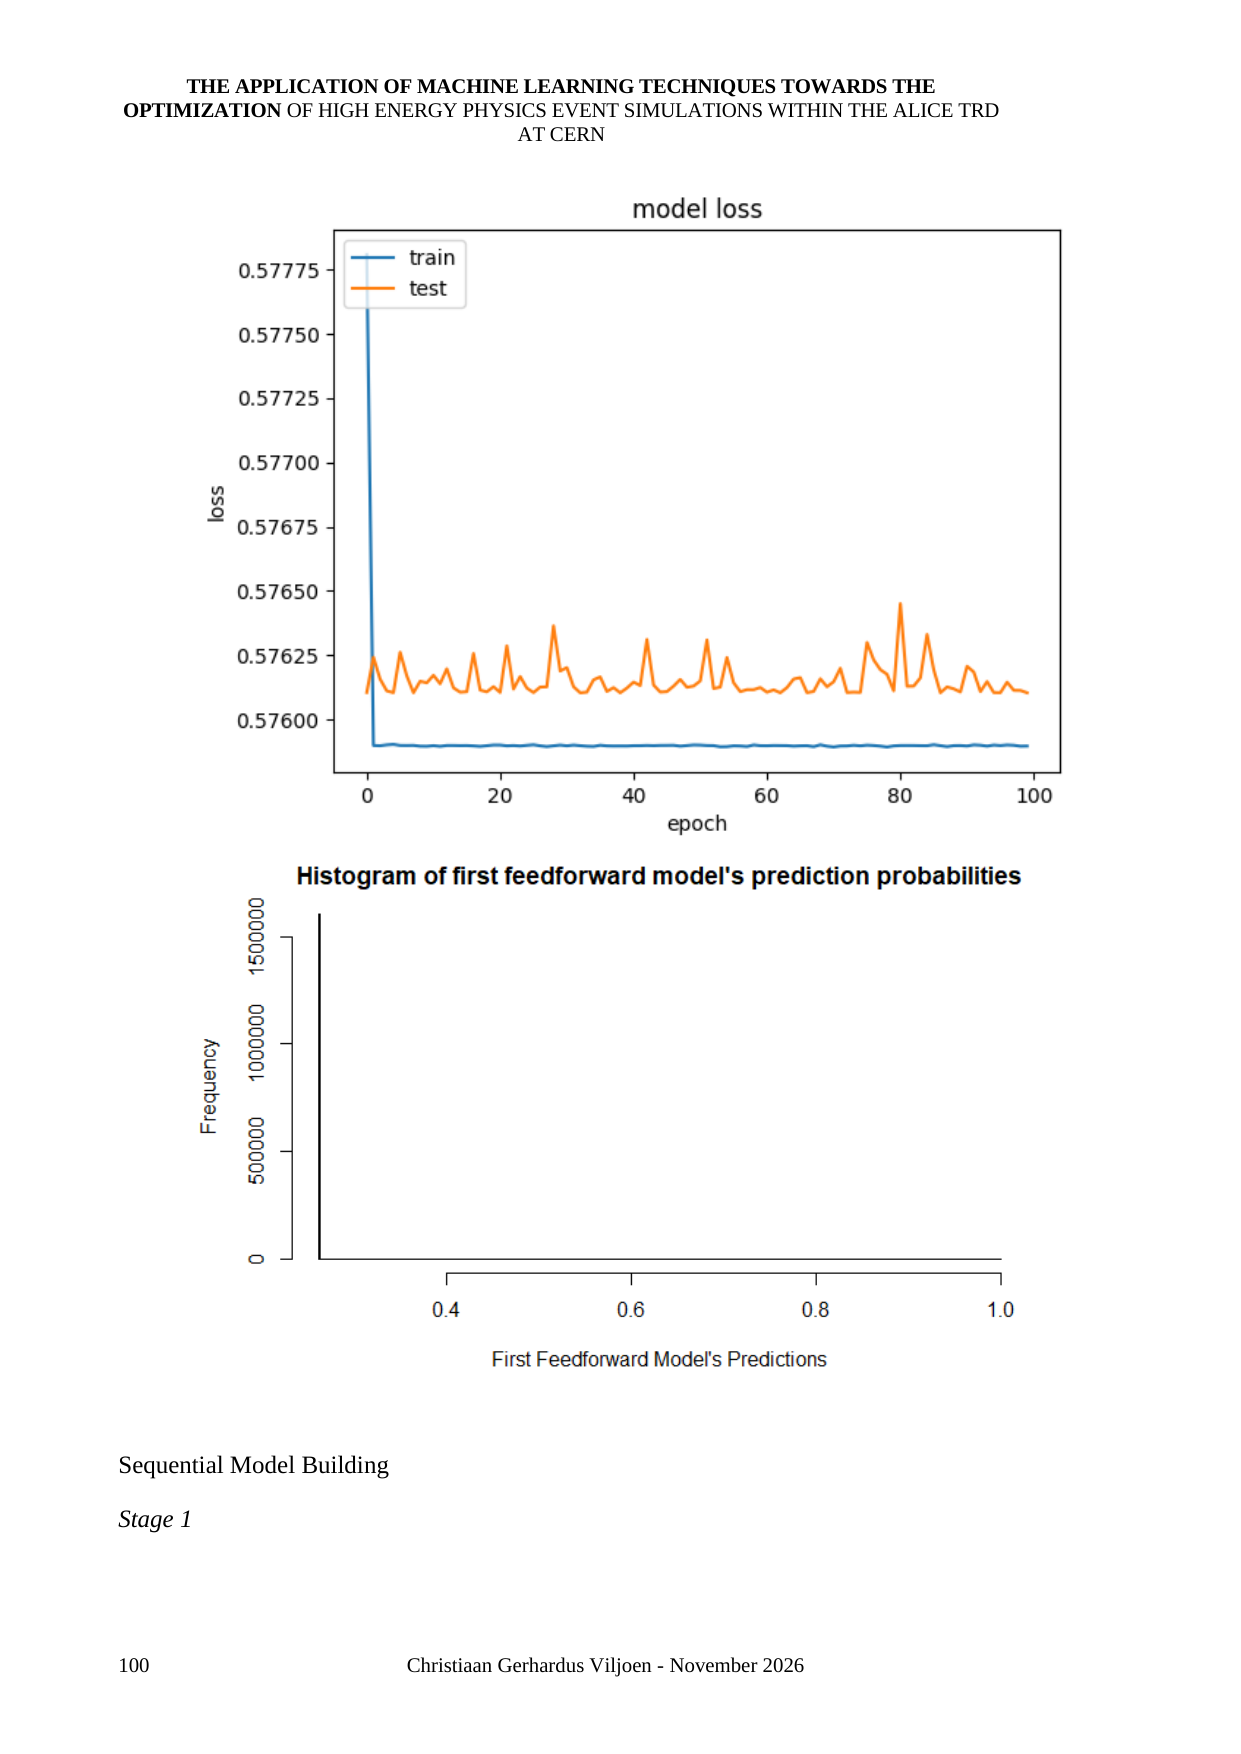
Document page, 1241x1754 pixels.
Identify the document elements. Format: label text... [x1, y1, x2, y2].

subtitle Sequential Model Building [118, 1450, 1004, 1479]
picture [193, 183, 1079, 1397]
subtitle Stage 1 [118, 1504, 1004, 1533]
